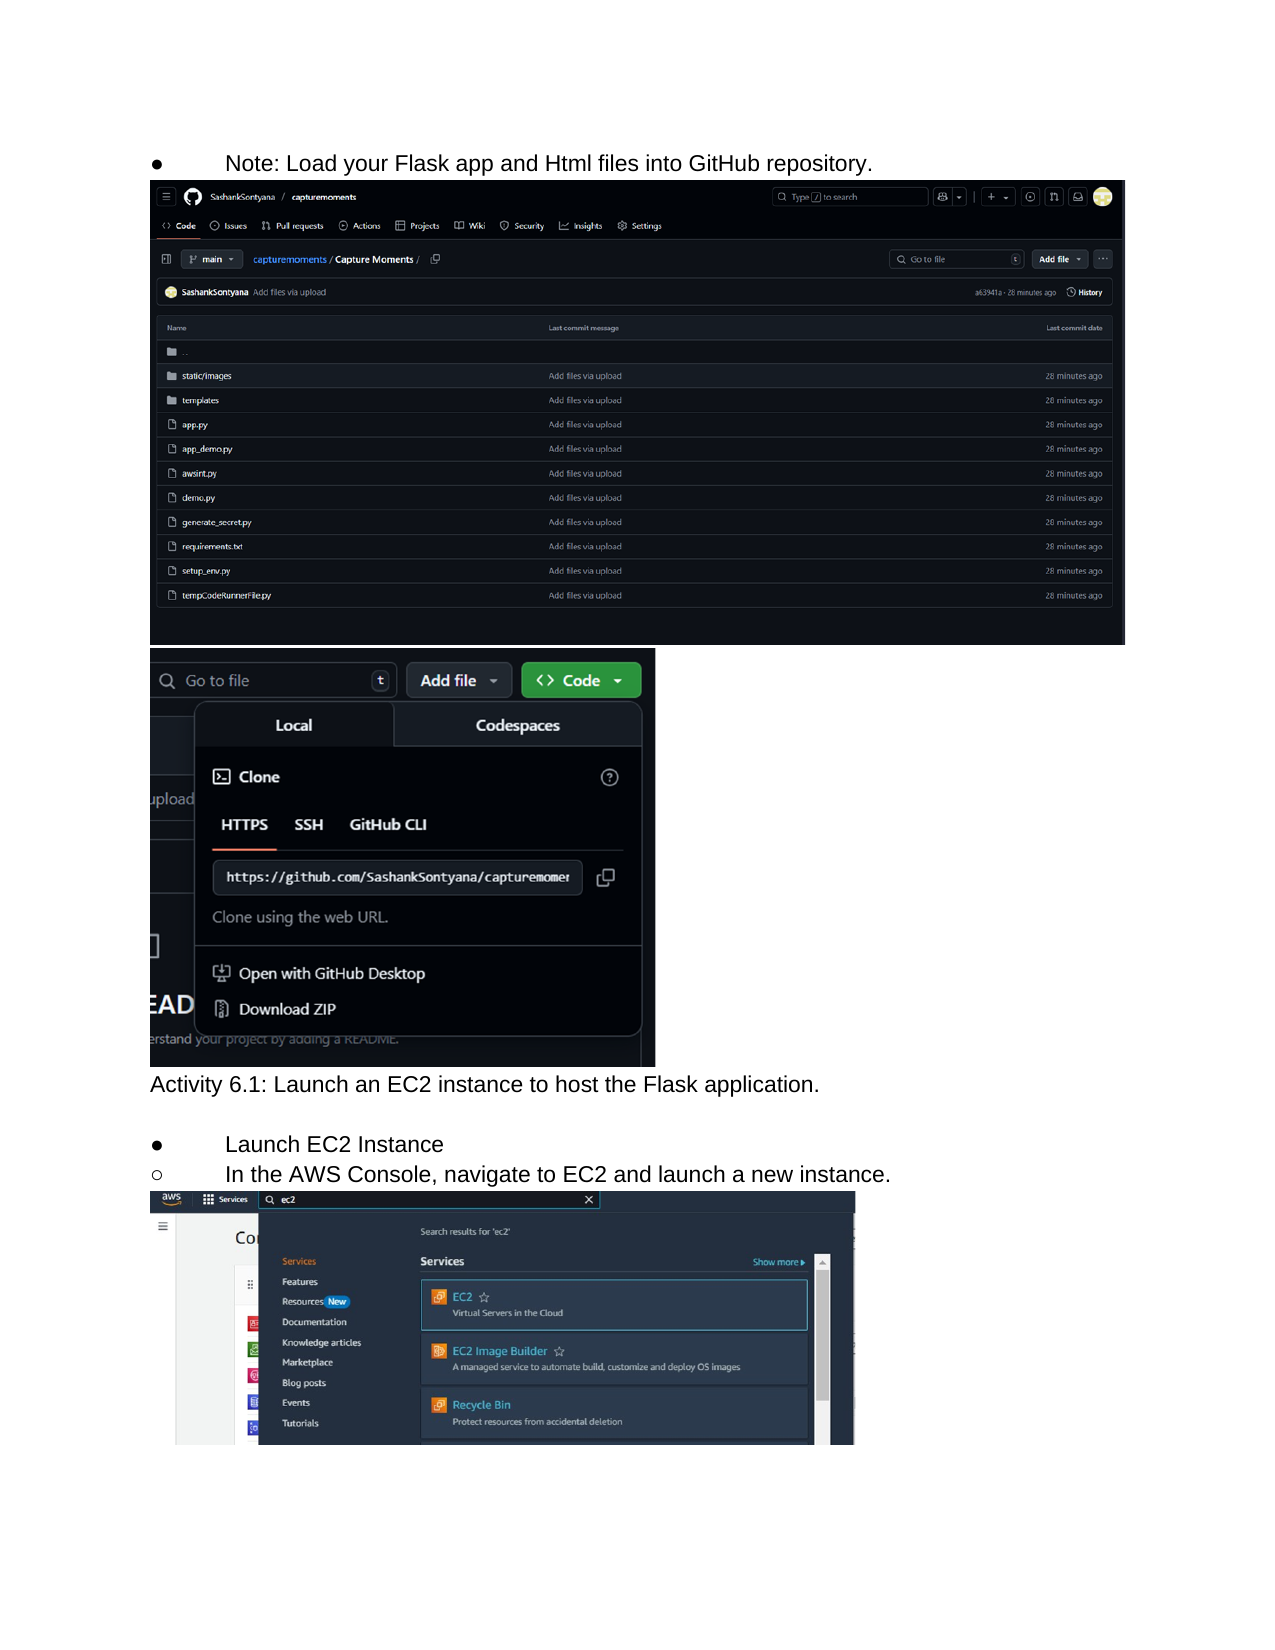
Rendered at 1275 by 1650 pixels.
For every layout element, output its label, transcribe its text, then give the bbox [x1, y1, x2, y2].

text ● Launch EC2 Instance [150, 1131, 1125, 1157]
text Activity 6.1: Launch an EC2 instance to host the Flask application. [150, 1071, 1125, 1097]
picture [150, 1191, 856, 1445]
picture [150, 648, 656, 1067]
text ○ In the AWS Console, navigate to EC2 and launch a new instance. [150, 1161, 1125, 1187]
text ● Note: Load your Flask app and Html files into GitHub repository. [150, 150, 1125, 176]
picture [150, 180, 1125, 645]
